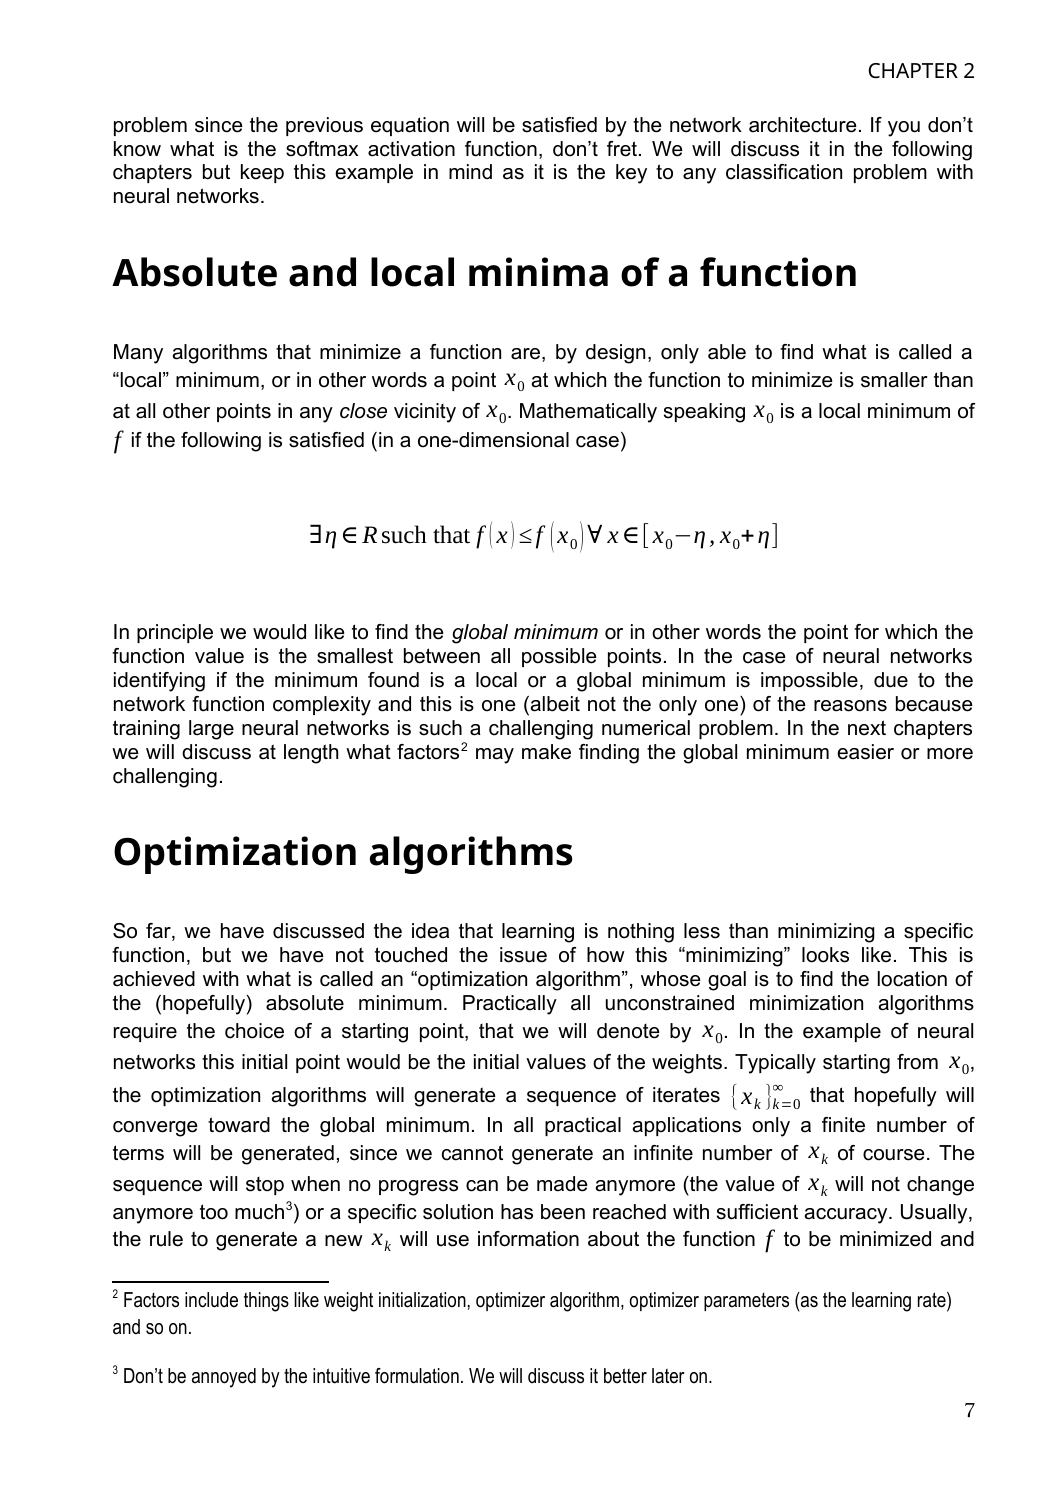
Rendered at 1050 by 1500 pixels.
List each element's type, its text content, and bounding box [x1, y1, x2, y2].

text In principle we would like to find the global minimum or in other words the point for which the function value is the smallest between all possible points. In the case of neural networks identifying if the minimum found is a local or a global minimum is impossible, due to the network function complexity and this is one (albeit not the only one) of the reasons because training large neural networks is such a challenging numerical problem. In the next chapters we will discuss at length what factors may make finding the global minimum easier or more challenging. [112, 620, 975, 788]
subtitle Optimization algorithms [112, 825, 975, 876]
text Many algorithms that minimize a function are, by design, only able to find what is called a “local” minimum, or in other words a point at which the function to minimize is smaller than at all other points in any close vicinity of . Mathematically speaking is a local minimum of if the following is satisfied (in a one-dimensional case) [112, 340, 975, 454]
subtitle Absolute and local minima of a function [112, 246, 975, 297]
